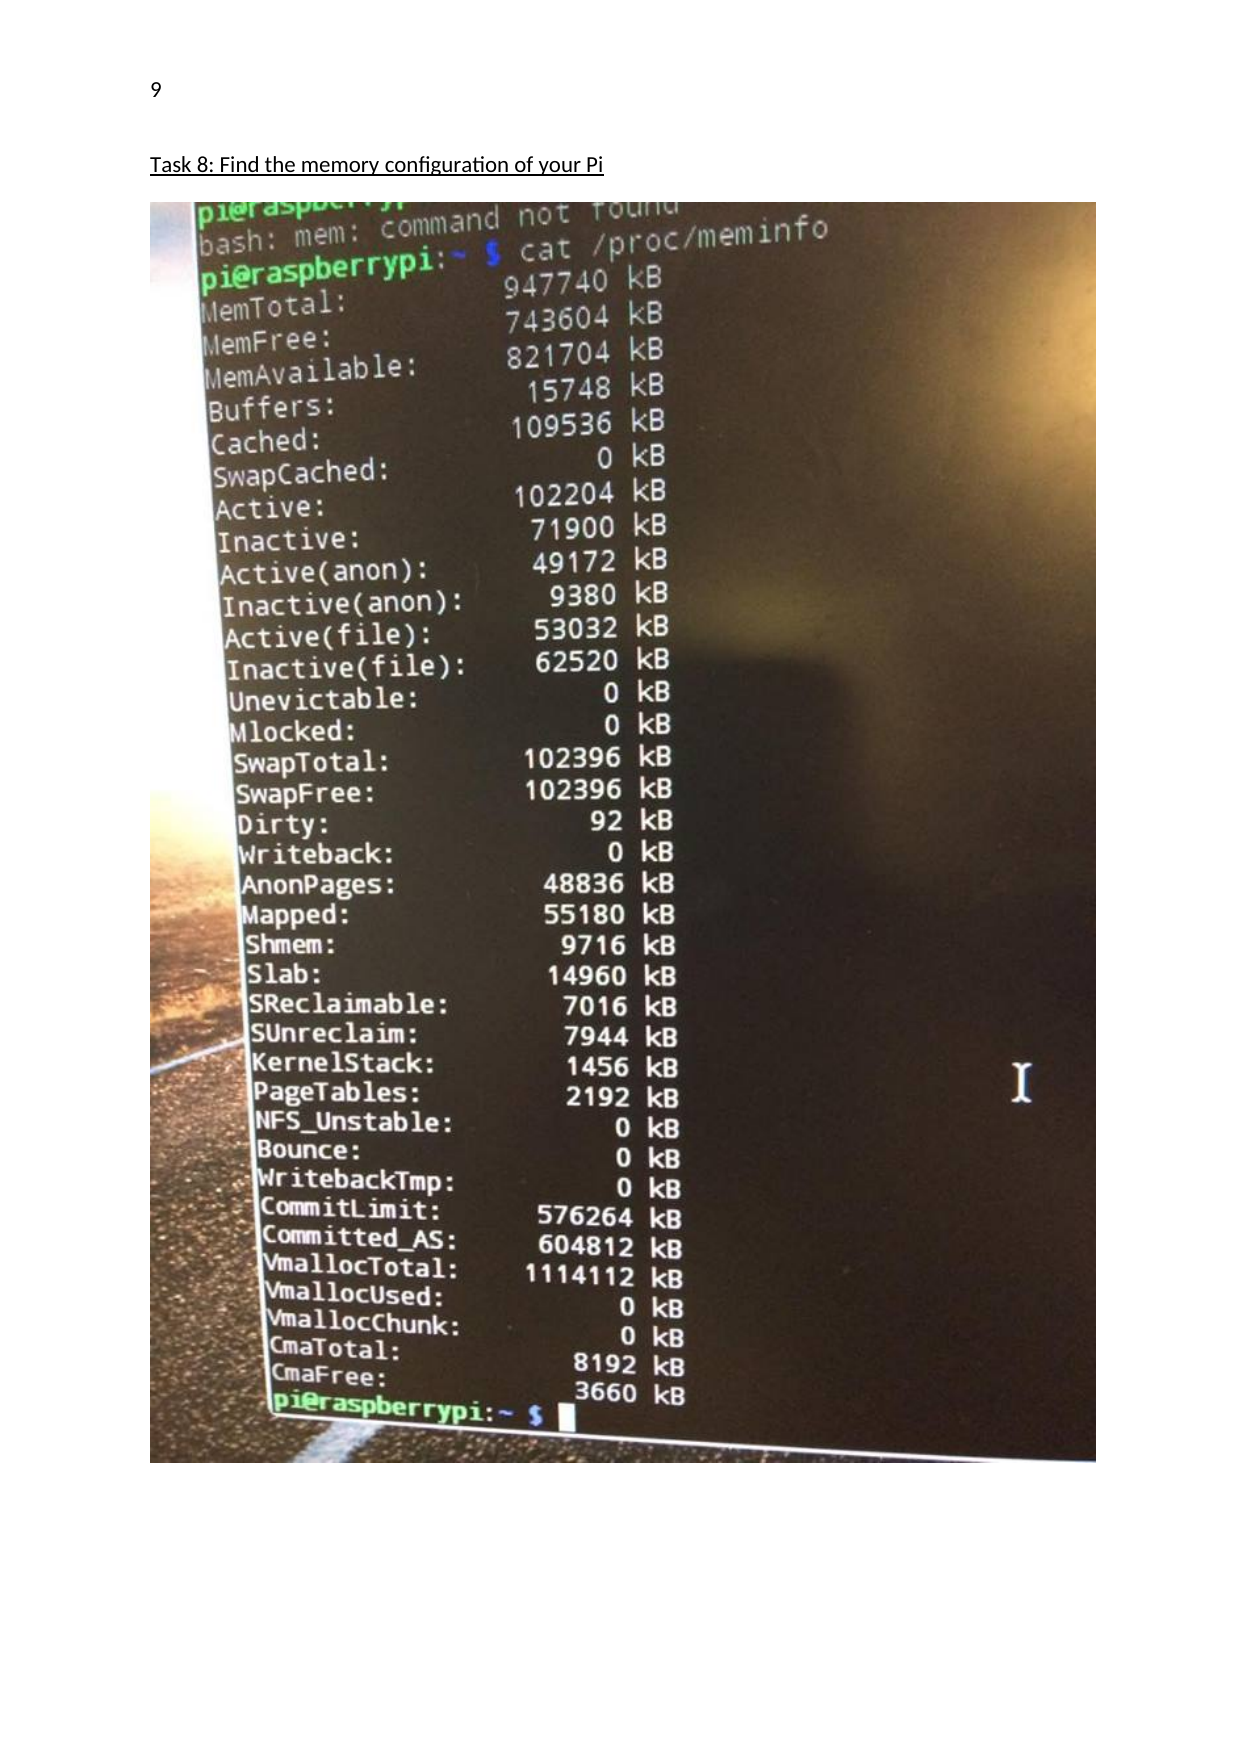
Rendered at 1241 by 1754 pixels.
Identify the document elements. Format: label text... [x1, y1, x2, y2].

text Task 8: Find the memory configuration of your Pi [150, 150, 1090, 178]
picture [150, 202, 1096, 1463]
